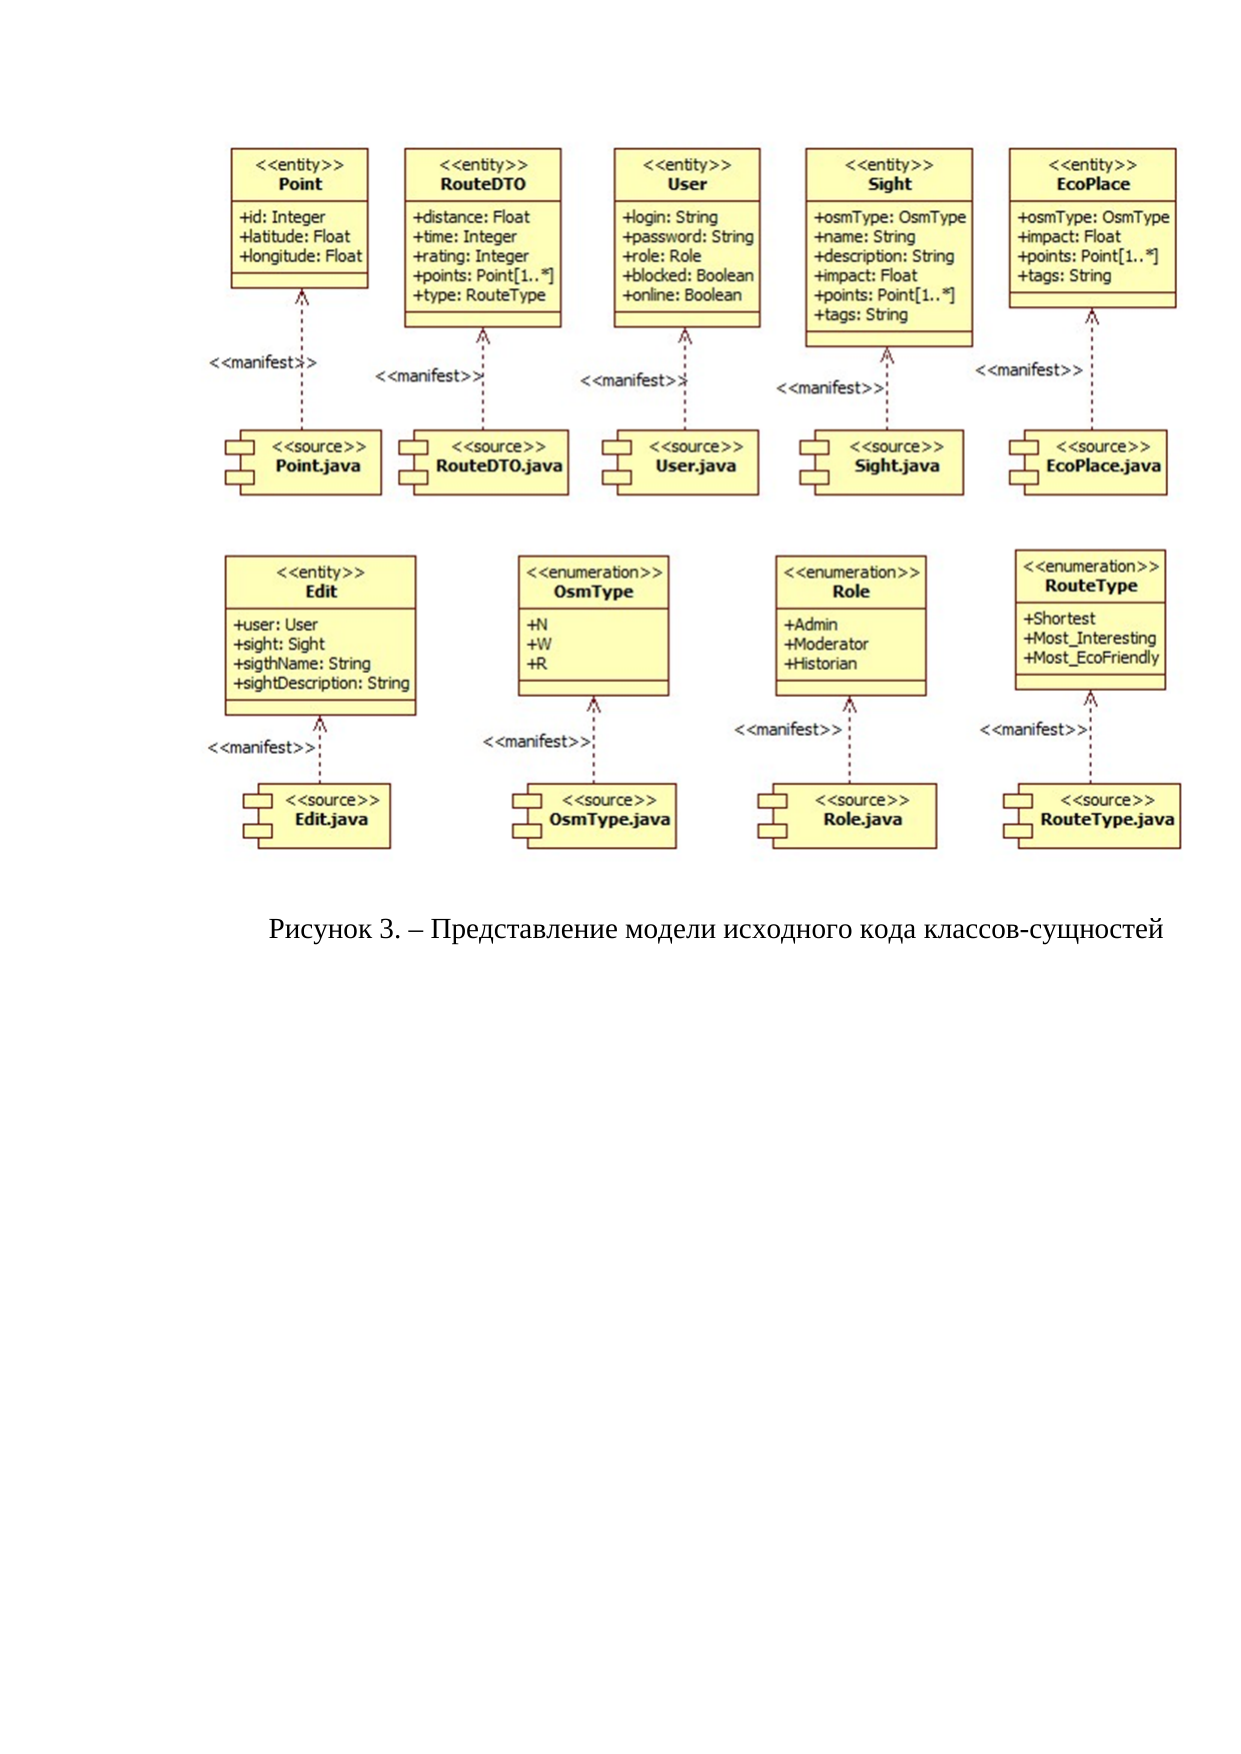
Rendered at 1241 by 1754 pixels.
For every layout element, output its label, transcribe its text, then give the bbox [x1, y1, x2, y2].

text Рисунок 3. – Представление модели исходного кода классов-сущностей [177, 912, 1181, 945]
picture [177, 118, 1211, 879]
